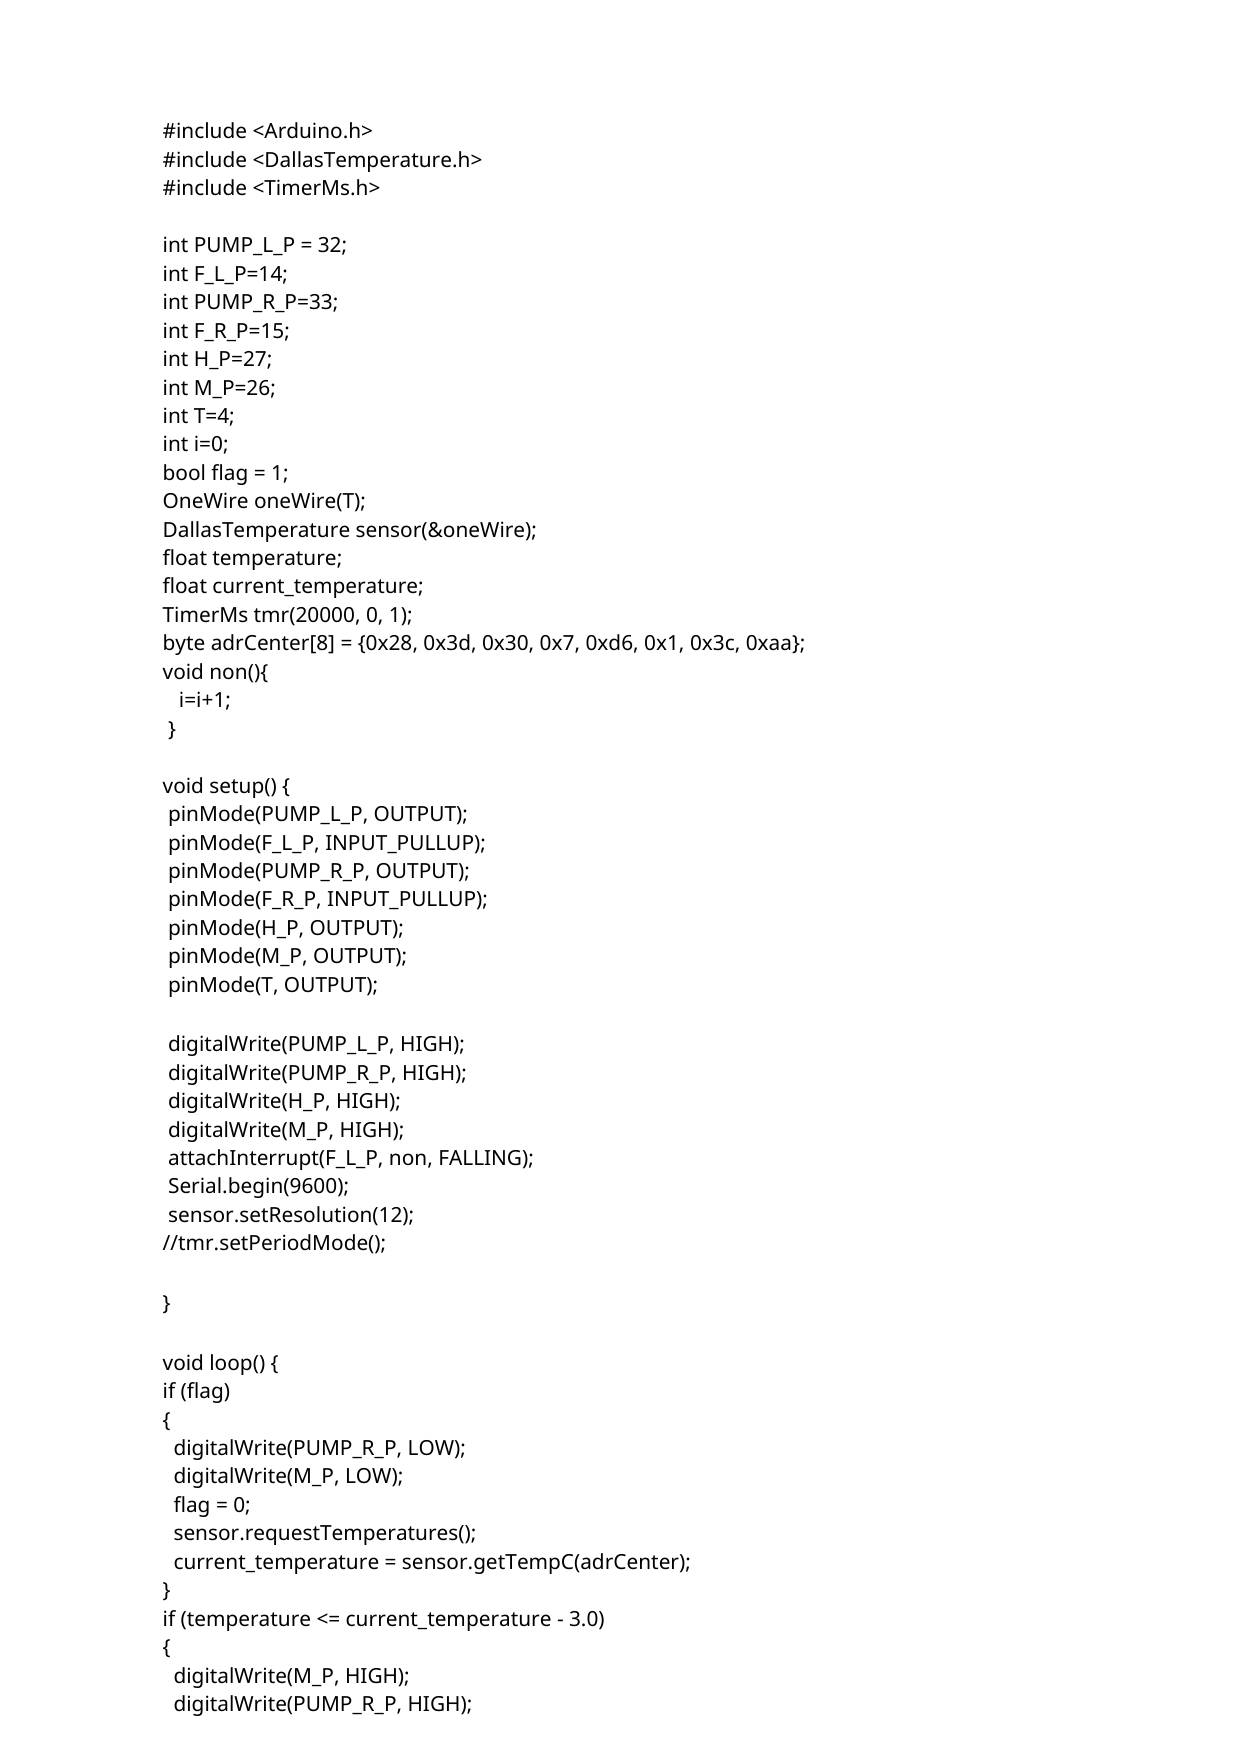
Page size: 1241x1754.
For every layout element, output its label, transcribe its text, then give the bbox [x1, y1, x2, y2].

text pinMode(T, OUTPUT); [162, 970, 1167, 998]
text digitalWrite(PUMP_R_P, HIGH); [162, 1058, 1167, 1086]
text digitalWrite(M_P, HIGH); [162, 1115, 1167, 1143]
text digitalWrite(PUMP_R_P, LOW); [162, 1433, 1167, 1462]
text int PUMP_L_P = 32; [162, 230, 1167, 259]
text } [162, 1288, 1167, 1317]
text sensor.setResolution(12); [162, 1200, 1167, 1228]
text current_temperature = sensor.getTempC(adrCenter); [162, 1547, 1167, 1575]
text flag = 0; [162, 1490, 1167, 1518]
text #include <DallasTemperature.h> [162, 145, 1167, 173]
text i=i+1; [162, 685, 1167, 714]
text Serial.begin(9600); [162, 1172, 1167, 1200]
text int i=0; [162, 429, 1167, 458]
text //tmr.setPeriodMode(); [162, 1228, 1167, 1257]
text digitalWrite(H_P, HIGH); [162, 1086, 1167, 1115]
text if (temperature <= current_temperature - 3.0) [162, 1604, 1167, 1632]
text pinMode(PUMP_R_P, OUTPUT); [162, 856, 1167, 884]
text int T=4; [162, 401, 1167, 429]
text if (flag) [162, 1376, 1167, 1405]
text pinMode(PUMP_L_P, OUTPUT); [162, 799, 1167, 828]
text int M_P=26; [162, 373, 1167, 401]
text bool flag = 1; [162, 458, 1167, 486]
text void loop() { [162, 1348, 1167, 1376]
text digitalWrite(M_P, HIGH); [162, 1661, 1167, 1689]
text pinMode(F_L_P, INPUT_PULLUP); [162, 828, 1167, 856]
text float temperature; [162, 543, 1167, 572]
text OneWire oneWire(T); [162, 486, 1167, 515]
text void setup() { [162, 771, 1167, 799]
text #include <TimerMs.h> [162, 173, 1167, 202]
text digitalWrite(M_P, LOW); [162, 1462, 1167, 1490]
text { [162, 1632, 1167, 1661]
text pinMode(M_P, OUTPUT); [162, 941, 1167, 970]
text float current_temperature; [162, 572, 1167, 600]
text { [162, 1405, 1167, 1433]
text pinMode(F_R_P, INPUT_PULLUP); [162, 884, 1167, 913]
text TimerMs tmr(20000, 0, 1); [162, 600, 1167, 628]
text #include <Arduino.h> [162, 117, 1167, 145]
text attachInterrupt(F_L_P, non, FALLING); [162, 1143, 1167, 1172]
text sensor.requestTemperatures(); [162, 1518, 1167, 1547]
text } [162, 1575, 1167, 1604]
text int H_P=27; [162, 344, 1167, 373]
text digitalWrite(PUMP_L_P, HIGH); [162, 1029, 1167, 1058]
text int F_L_P=14; [162, 259, 1167, 287]
text void non(){ [162, 657, 1167, 685]
text pinMode(H_P, OUTPUT); [162, 913, 1167, 941]
text byte adrCenter[8] = {0x28, 0x3d, 0x30, 0x7, 0xd6, 0x1, 0x3c, 0xaa}; [162, 628, 1167, 657]
text DallasTemperature sensor(&oneWire); [162, 515, 1167, 543]
text digitalWrite(PUMP_R_P, HIGH); [162, 1689, 1167, 1718]
text int PUMP_R_P=33; [162, 287, 1167, 316]
text } [162, 714, 1167, 742]
text int F_R_P=15; [162, 316, 1167, 344]
